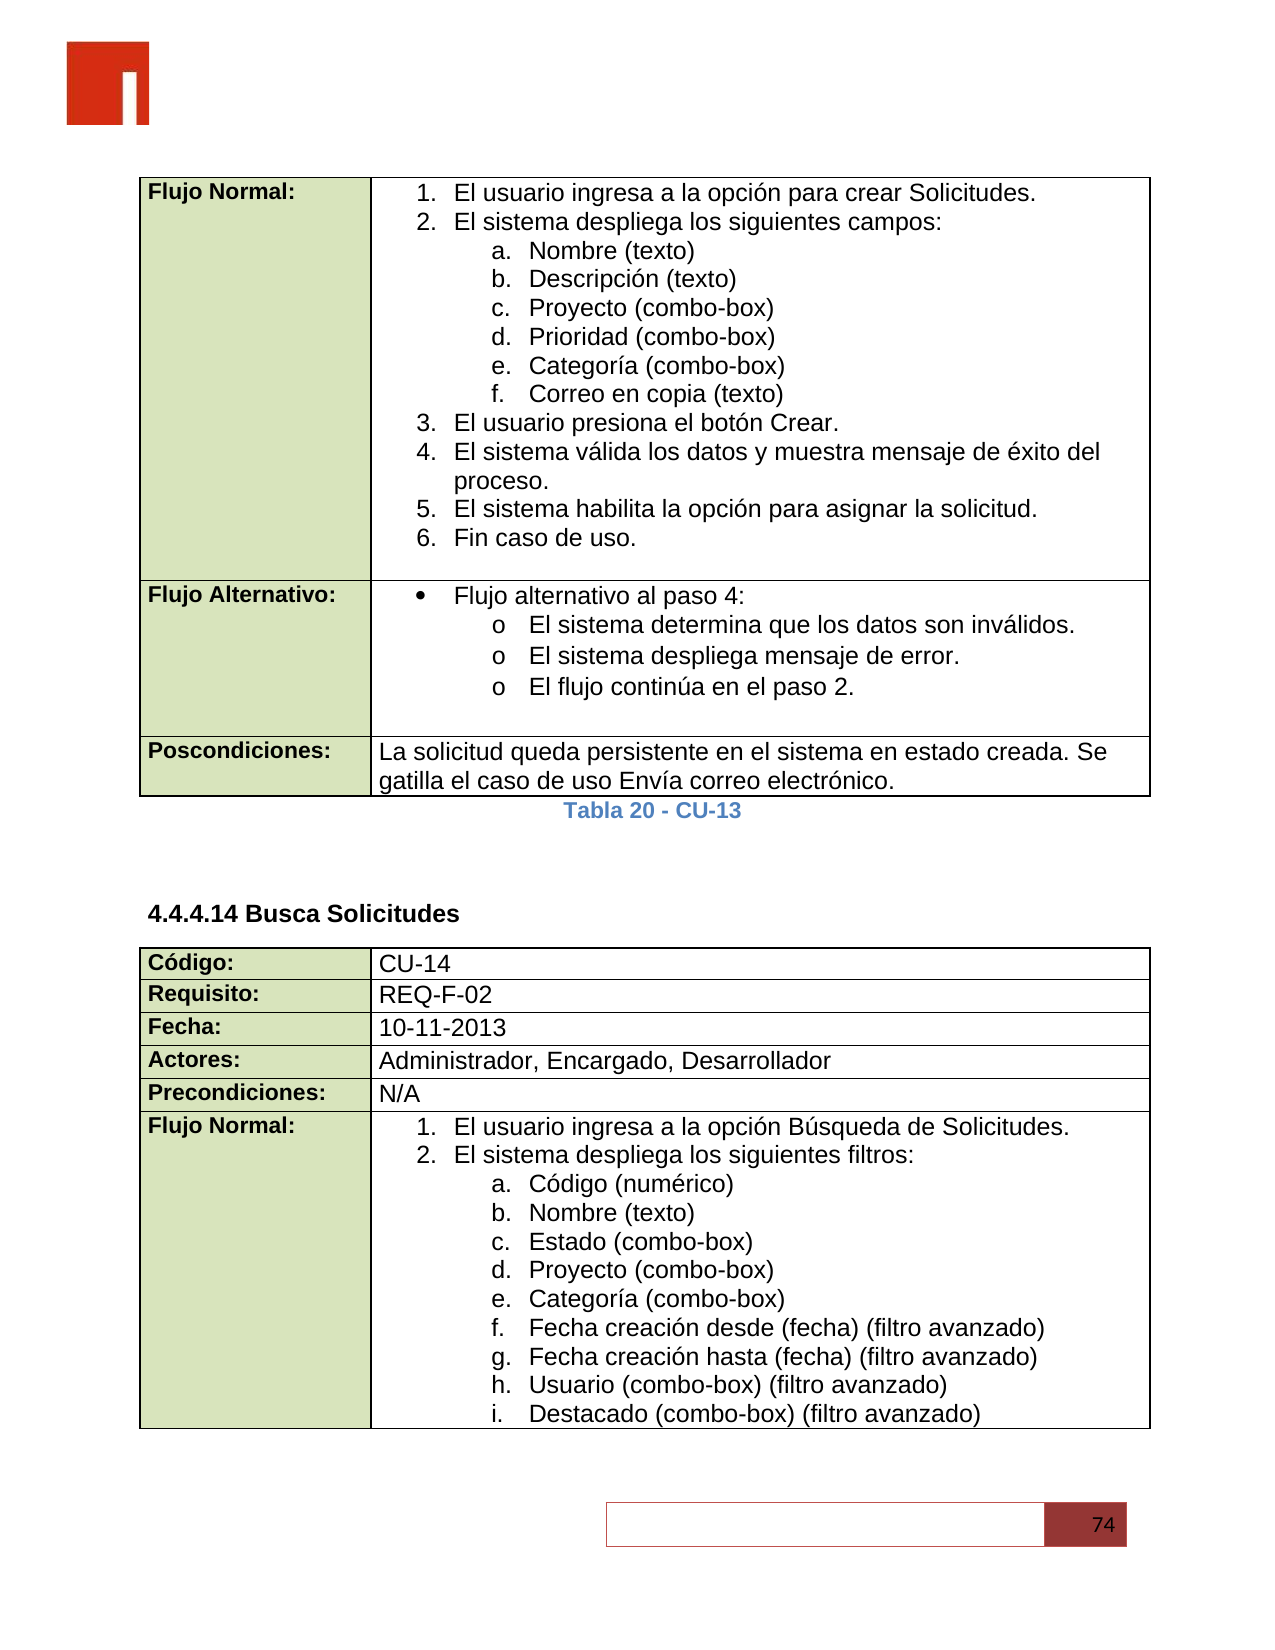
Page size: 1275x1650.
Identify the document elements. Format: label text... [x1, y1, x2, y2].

table_cell El usuario ingresa a la opción para crear Solicitudes. El sistema despliega los siguientes campos: Nombre (texto) Descripción (texto) Proyecto (combo-box) Prioridad (combo-box) Categoría (combo-box) Correo en copia (texto) El usuario presiona el botón Crear. El sistema válida los datos y muestra mensaje de éxito del proceso. El sistema habilita la opción para asignar la solicitud. Fin caso de uso. [372, 178, 1149, 580]
table_cell Poscondiciones: [141, 737, 370, 795]
table_cell La solicitud queda persistente en el sistema en estado creada. Se gatilla el caso de uso Envía correo electrónico. [372, 737, 1149, 795]
table_cell Flujo alternativo al paso 4: El sistema determina que los datos son inválidos. El sistema despliega mensaje de error. El flujo continúa en el paso 2. [372, 581, 1149, 736]
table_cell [372, 1112, 1149, 1428]
table_cell N/A [372, 1079, 1149, 1111]
picture [66, 41, 150, 125]
table_header Código: [141, 949, 370, 979]
table_cell Fecha: [141, 1013, 370, 1045]
table_cell Actores: [141, 1046, 370, 1078]
text Tabla 20 - CU-13 [148, 797, 1157, 823]
table_cell 10-11-2013 [372, 1013, 1149, 1045]
table_cell Flujo Normal: [141, 1112, 370, 1428]
table_cell Precondiciones: [141, 1079, 370, 1111]
table_cell Flujo Normal: [141, 178, 370, 580]
table_cell Requisito: [141, 980, 370, 1012]
subtitle 4.4.4.14 Busca Solicitudes [148, 899, 1157, 928]
table_cell REQ-F-02 [372, 980, 1149, 1012]
table_cell Flujo Alternativo: [141, 581, 370, 736]
table_cell Administrador, Encargado, Desarrollador [372, 1046, 1149, 1078]
table_header CU-14 [372, 949, 1149, 979]
